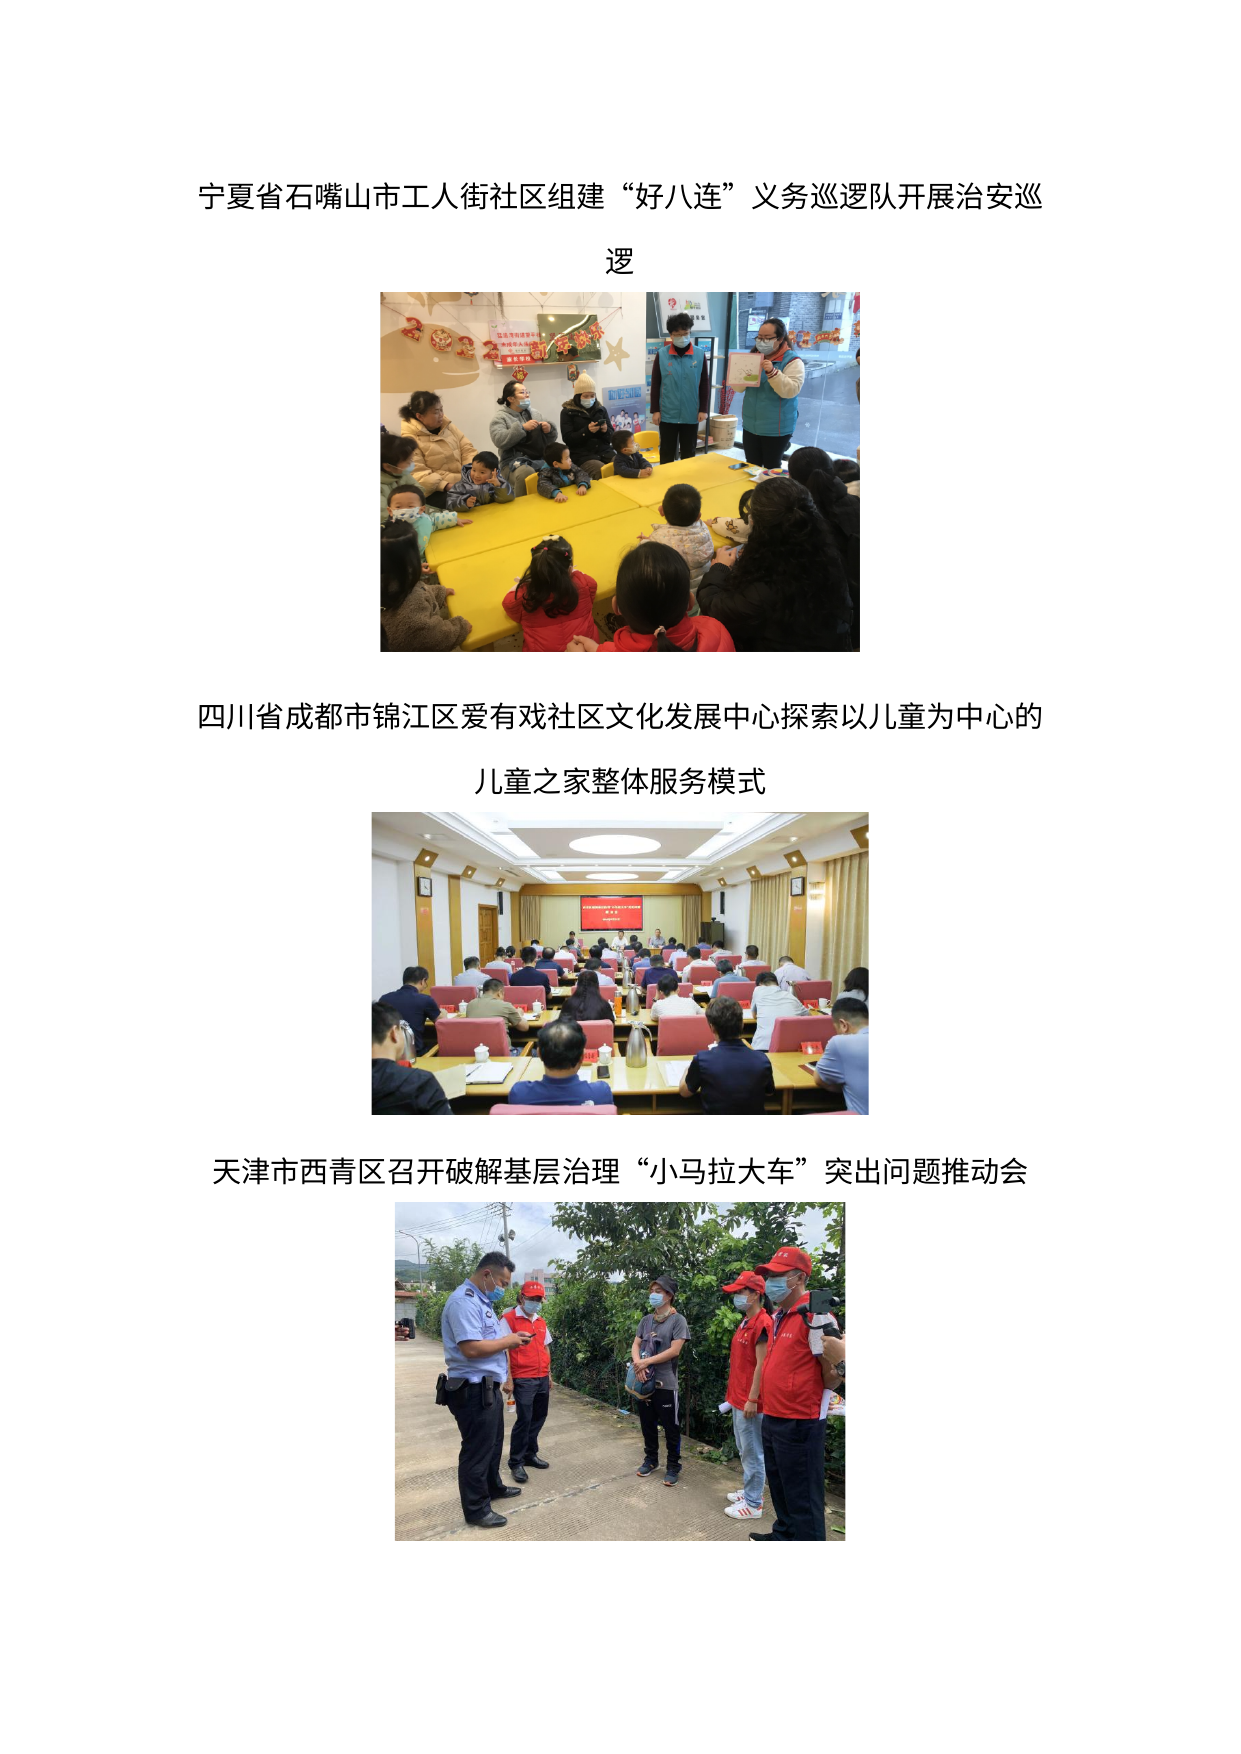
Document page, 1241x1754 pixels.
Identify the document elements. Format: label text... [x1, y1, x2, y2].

text 宁夏省石嘴山市工人街社区组建“好八连”义务巡逻队开展治安巡逻 [187, 162, 1053, 292]
picture [371, 812, 869, 1115]
picture [394, 1202, 846, 1541]
text 四川省成都市锦江区爱有戏社区文化发展中心探索以儿童为中心的儿童之家整体服务模式 [187, 682, 1053, 812]
picture [380, 292, 860, 652]
text 天津市西青区召开破解基层治理“小马拉大车”突出问题推动会 [187, 1137, 1053, 1202]
